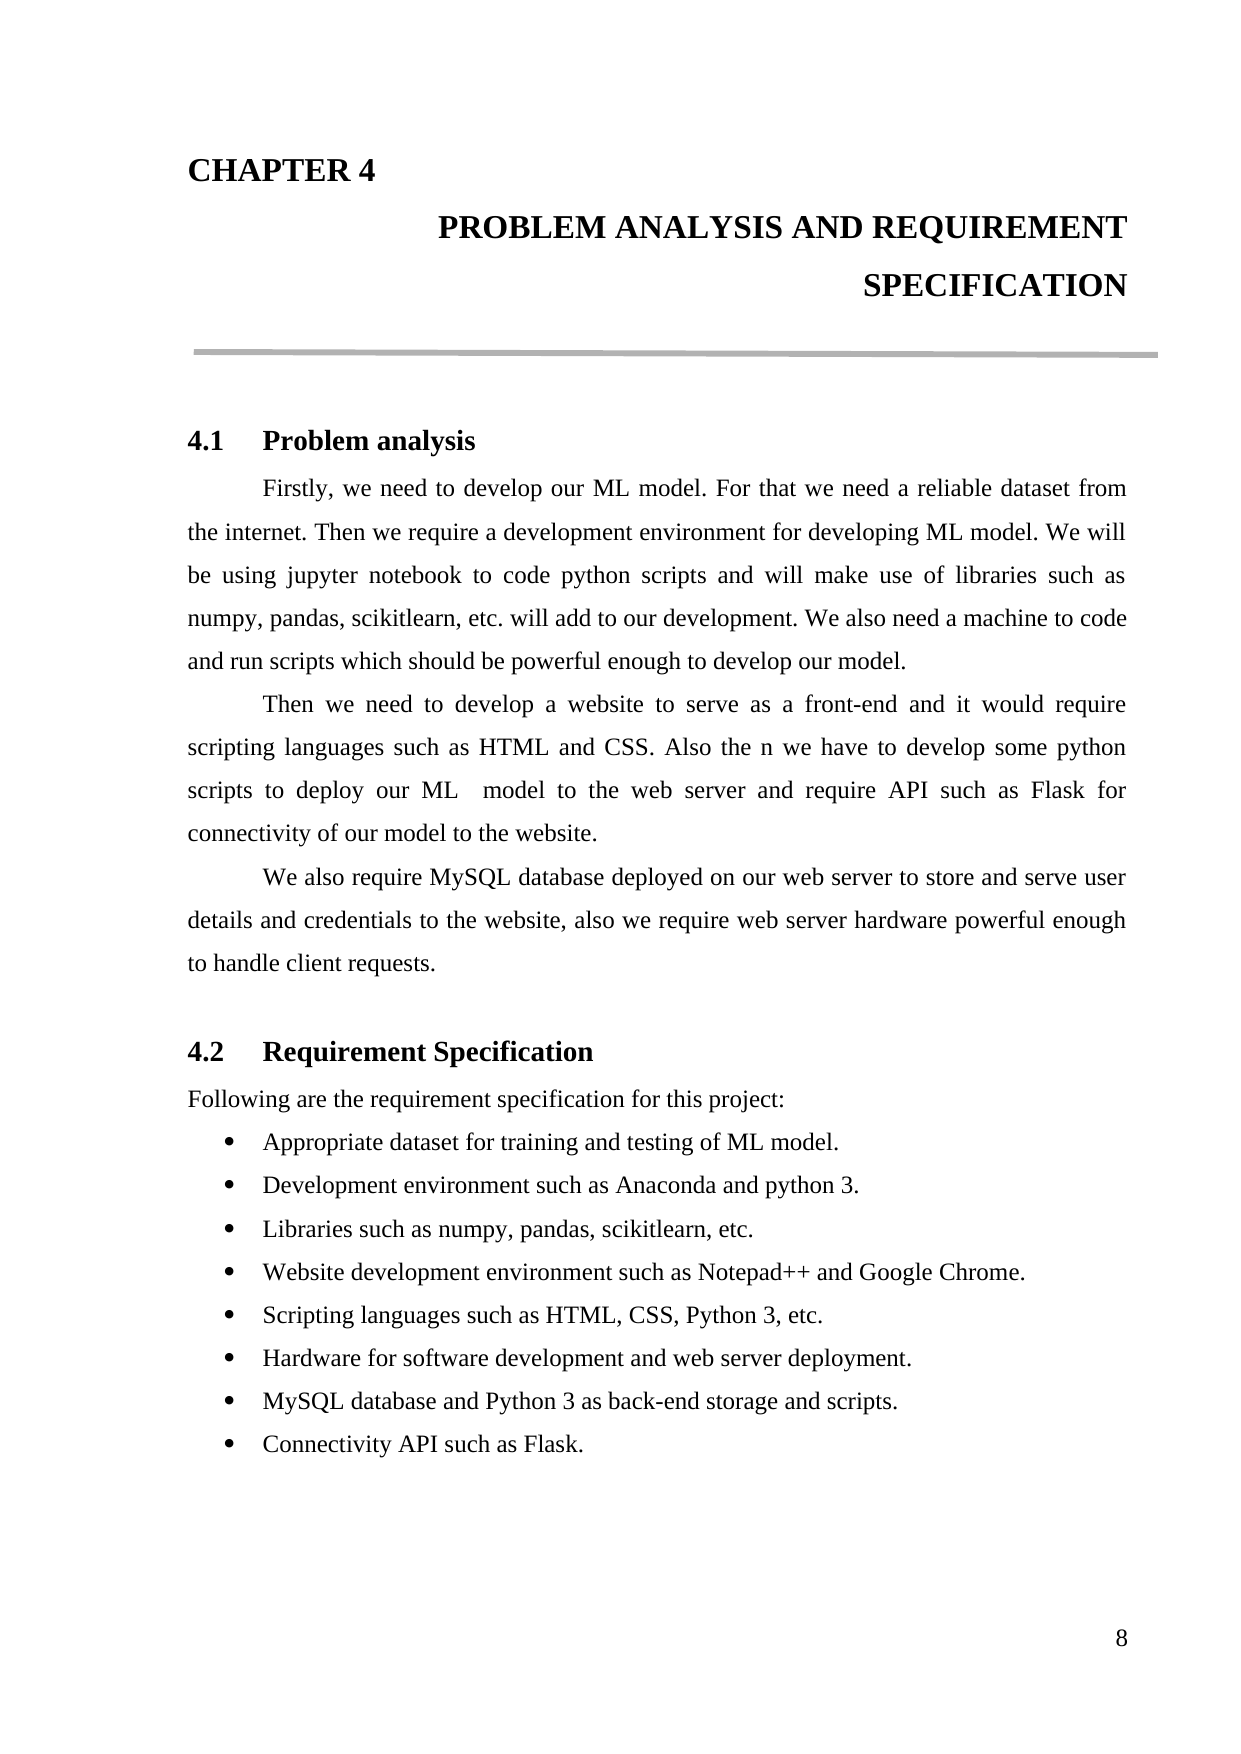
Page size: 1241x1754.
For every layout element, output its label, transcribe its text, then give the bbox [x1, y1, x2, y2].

text 4.1 Problem analysis [187, 423, 1128, 457]
text PROBLEM ANALYSIS AND REQUIREMENT SPECIFICATION [187, 207, 1128, 303]
list Appropriate dataset for training and testing of ML model. [225, 1127, 1128, 1156]
text 4.2 Requirement Specification [187, 1034, 1128, 1068]
list Connectivity API such as Flask. [225, 1429, 1128, 1458]
list Website development environment such as Notepad++ and Google Chrome. [225, 1257, 1128, 1286]
text CHAPTER 4 [187, 150, 1128, 188]
list Scripting languages such as HTML, CSS, Python 3, etc. [225, 1300, 1128, 1329]
text We also require MySQL database deployed on our web server to store and serve user details and credentials to the website, also we require web server hardware powerful enough to handle client requests. [187, 862, 1128, 977]
list Libraries such as numpy, pandas, scikitlearn, etc. [225, 1214, 1128, 1242]
text Following are the requirement specification for this project: [187, 1084, 1128, 1113]
list MySQL database and Python 3 as back-end storage and scripts. [225, 1386, 1128, 1415]
list Hardware for software development and web server deployment. [225, 1343, 1128, 1372]
text Firstly, we need to develop our ML model. For that we need a reliable dataset from the internet. Then we require a development environment for developing ML model. We will be using jupyter notebook to code python scripts and will make use of libraries such as numpy, pandas, scikitlearn, etc. will add to our development. We also need a machine to code and run scripts which should be powerful enough to develop our model. [187, 473, 1128, 675]
text Then we need to develop a website to serve as a front-end and it would require scripting languages such as HTML and CSS. Also the n we have to develop some python scripts to deploy our ML model to the web server and require API such as Flask for connectivity of our model to the website. [187, 689, 1128, 847]
list Development environment such as Anaconda and python 3. [225, 1171, 1128, 1199]
